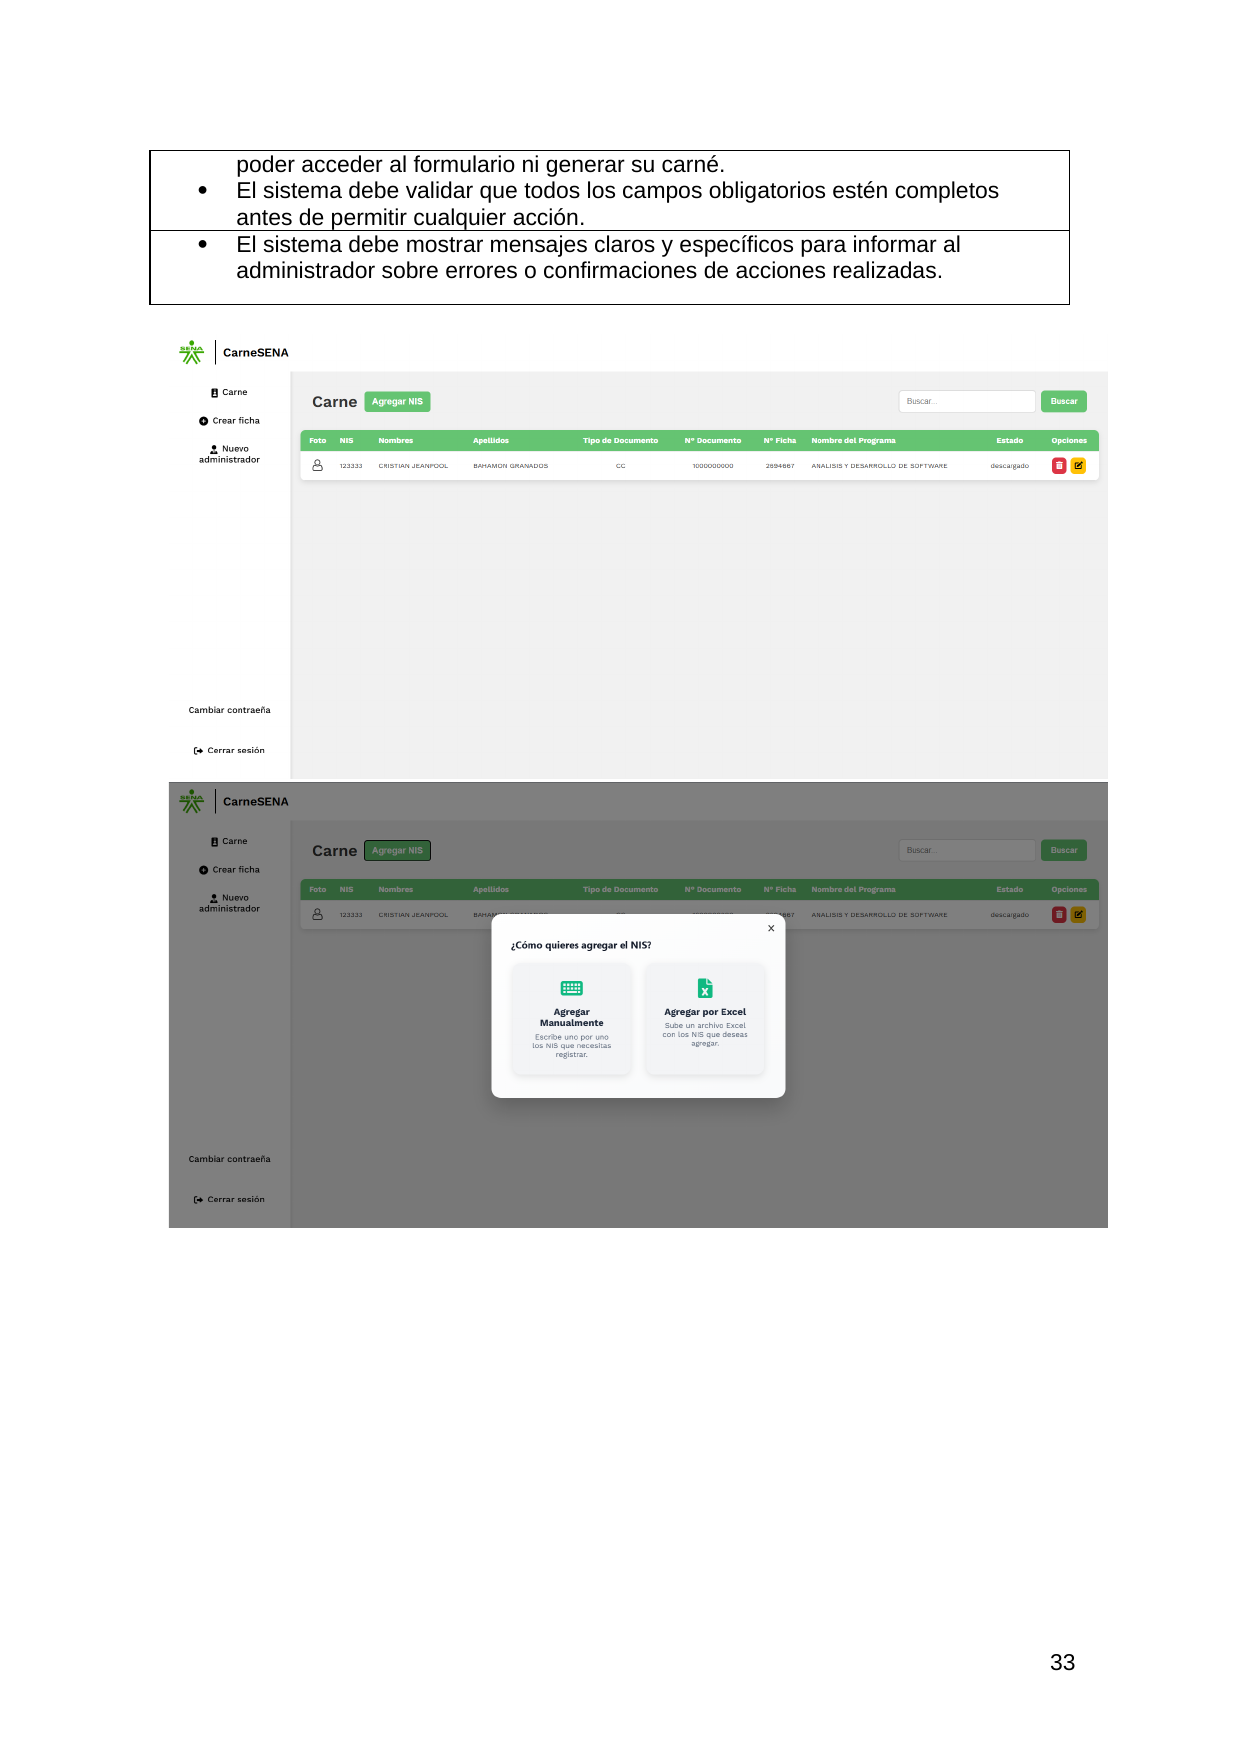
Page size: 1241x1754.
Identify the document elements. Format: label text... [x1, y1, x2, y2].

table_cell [151, 151, 1069, 230]
table_cell El sistema debe mostrar mensajes claros y específicos para informar al administrador sobre errores o confirmaciones de acciones realizadas. [151, 231, 1069, 303]
